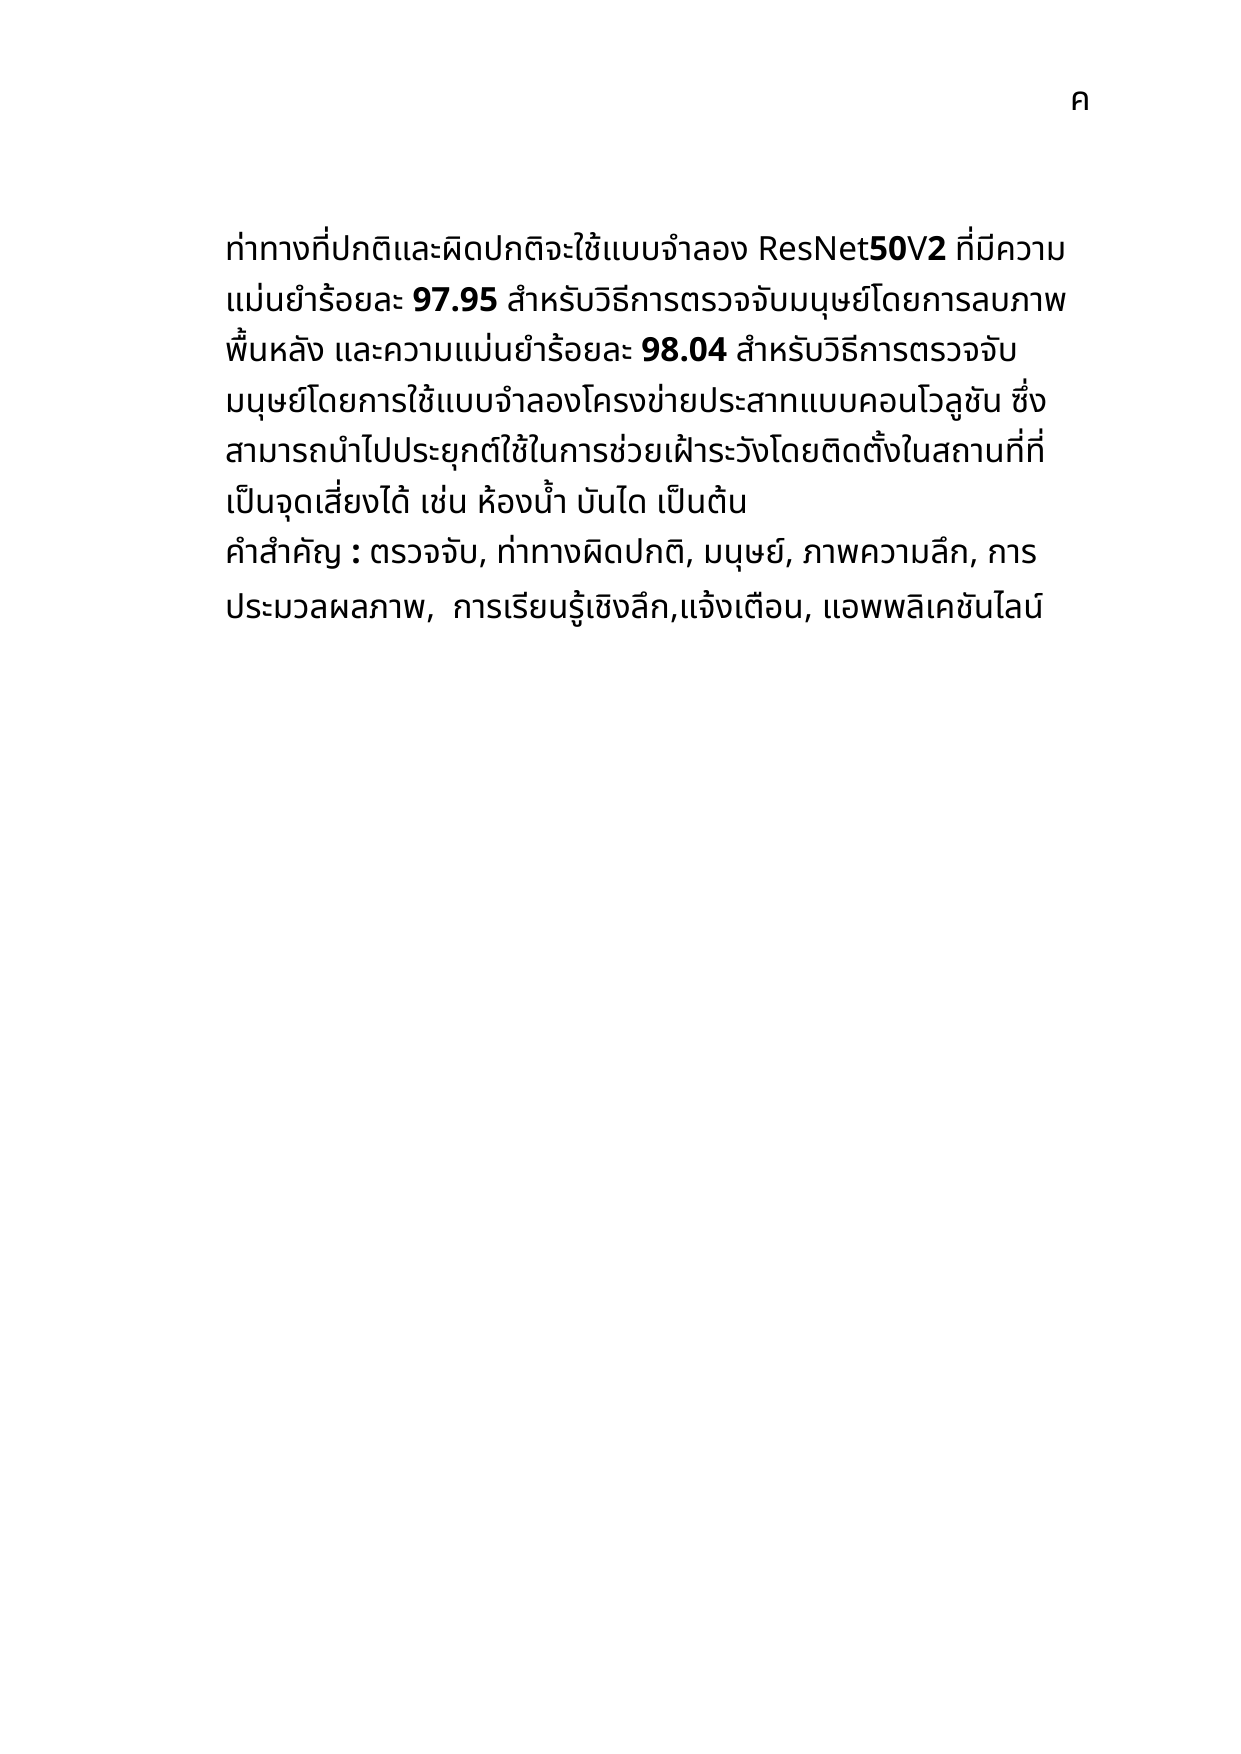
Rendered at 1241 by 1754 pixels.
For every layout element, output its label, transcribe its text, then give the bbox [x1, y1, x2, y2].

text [225, 225, 1090, 528]
text คำสำคัญ : ตรวจจับ, ท่าทางผิดปกติ, มนุษย์, ภาพความลึก, การประมวลผลภาพ, การเรียนรู้เชิงลึก,แจ้งเตือน, แอพพลิเคชันไลน์ [225, 528, 1090, 633]
